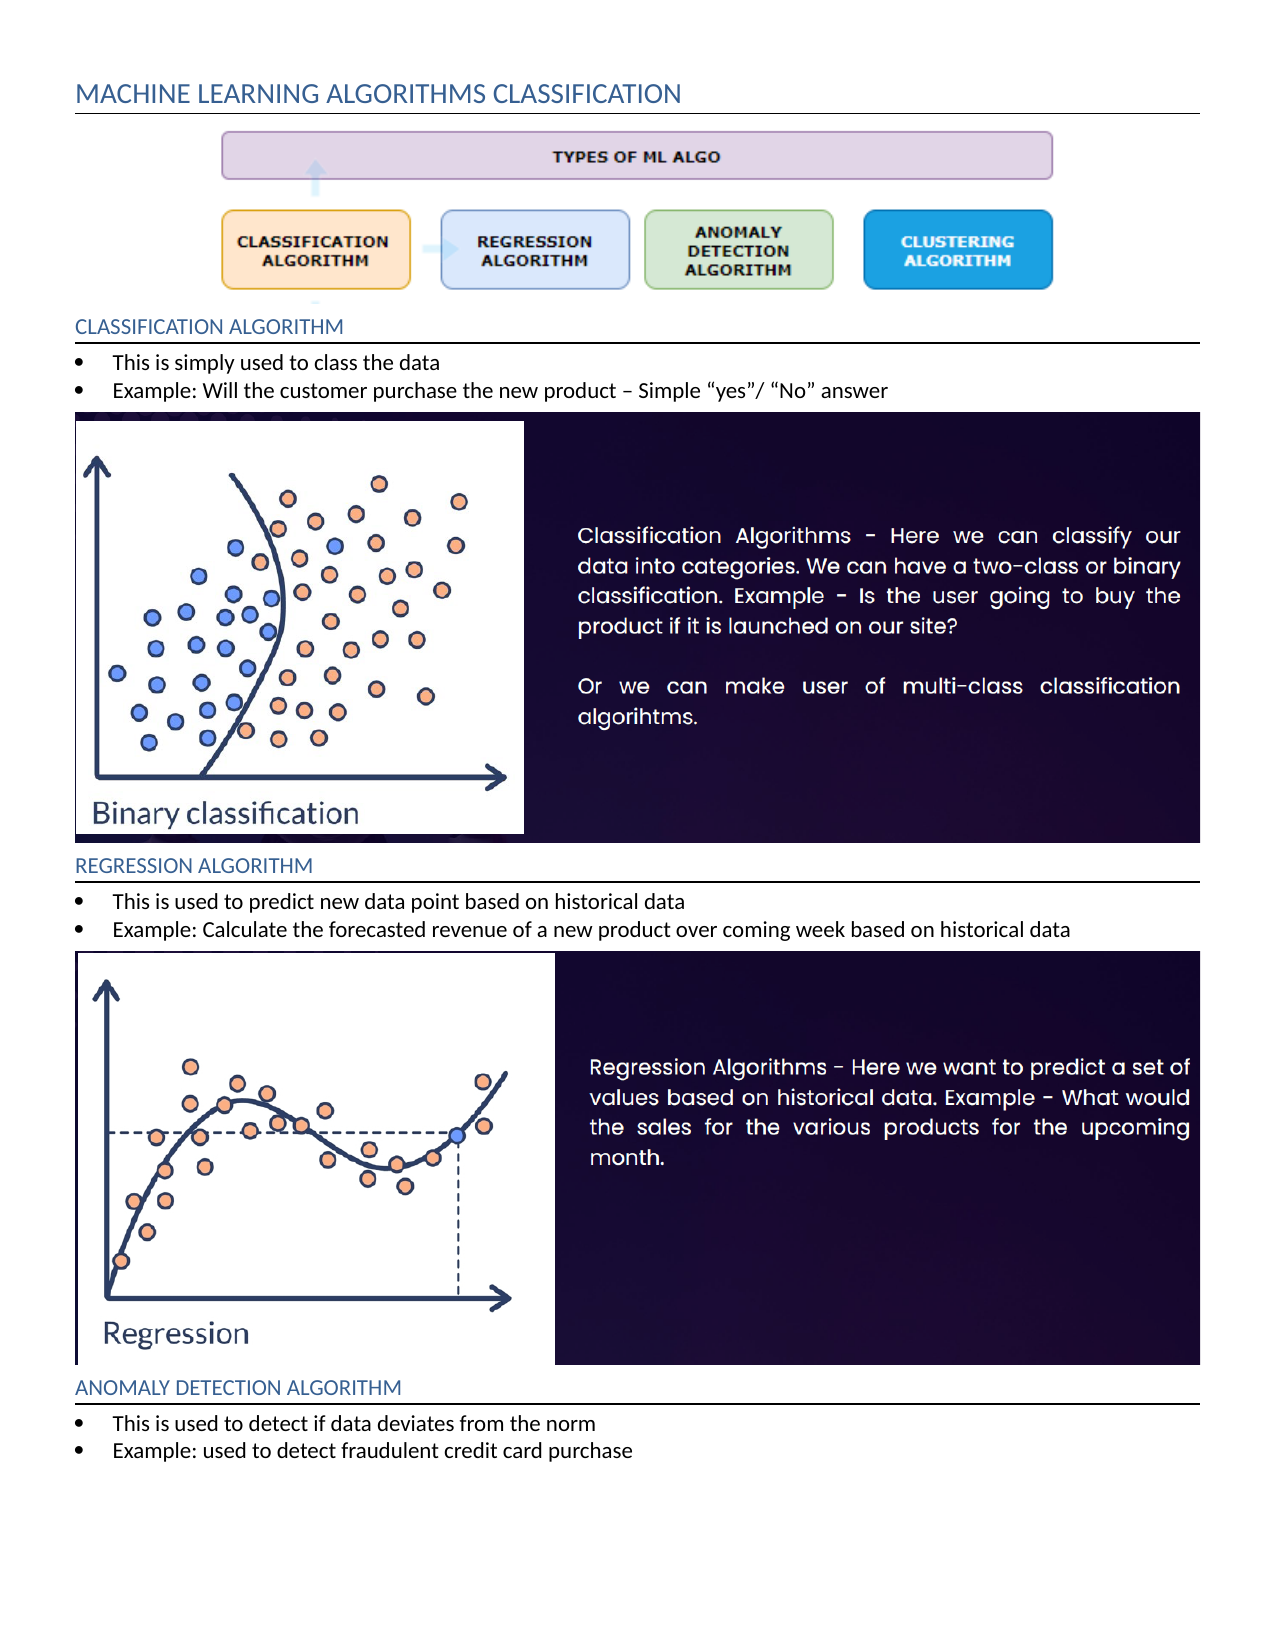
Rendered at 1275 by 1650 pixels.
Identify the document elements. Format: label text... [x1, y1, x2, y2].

subtitle ANOMALY DETECTION ALGORITHM [75, 1373, 1200, 1403]
subtitle REGRESSION ALGORITHM [75, 851, 1200, 881]
list This is used to predict new data point based on historical data [75, 887, 1200, 915]
list Example: used to detect fraudulent credit card purchase [75, 1437, 1200, 1465]
list Example: Will the customer purchase the new product – Simple “yes”/ “No” answer [75, 376, 1200, 404]
list This is simply used to class the data [75, 348, 1200, 376]
subtitle MACHINE LEARNING ALGORITHMS CLASSIFICATION [75, 75, 1200, 113]
picture [217, 122, 1058, 304]
list Example: Calculate the forecasted revenue of a new product over coming week based on historical data [75, 915, 1200, 943]
picture [75, 951, 1200, 1365]
list This is used to detect if data deviates from the norm [75, 1409, 1200, 1437]
picture [75, 412, 1200, 843]
subtitle CLASSIFICATION ALGORITHM [75, 312, 1200, 342]
